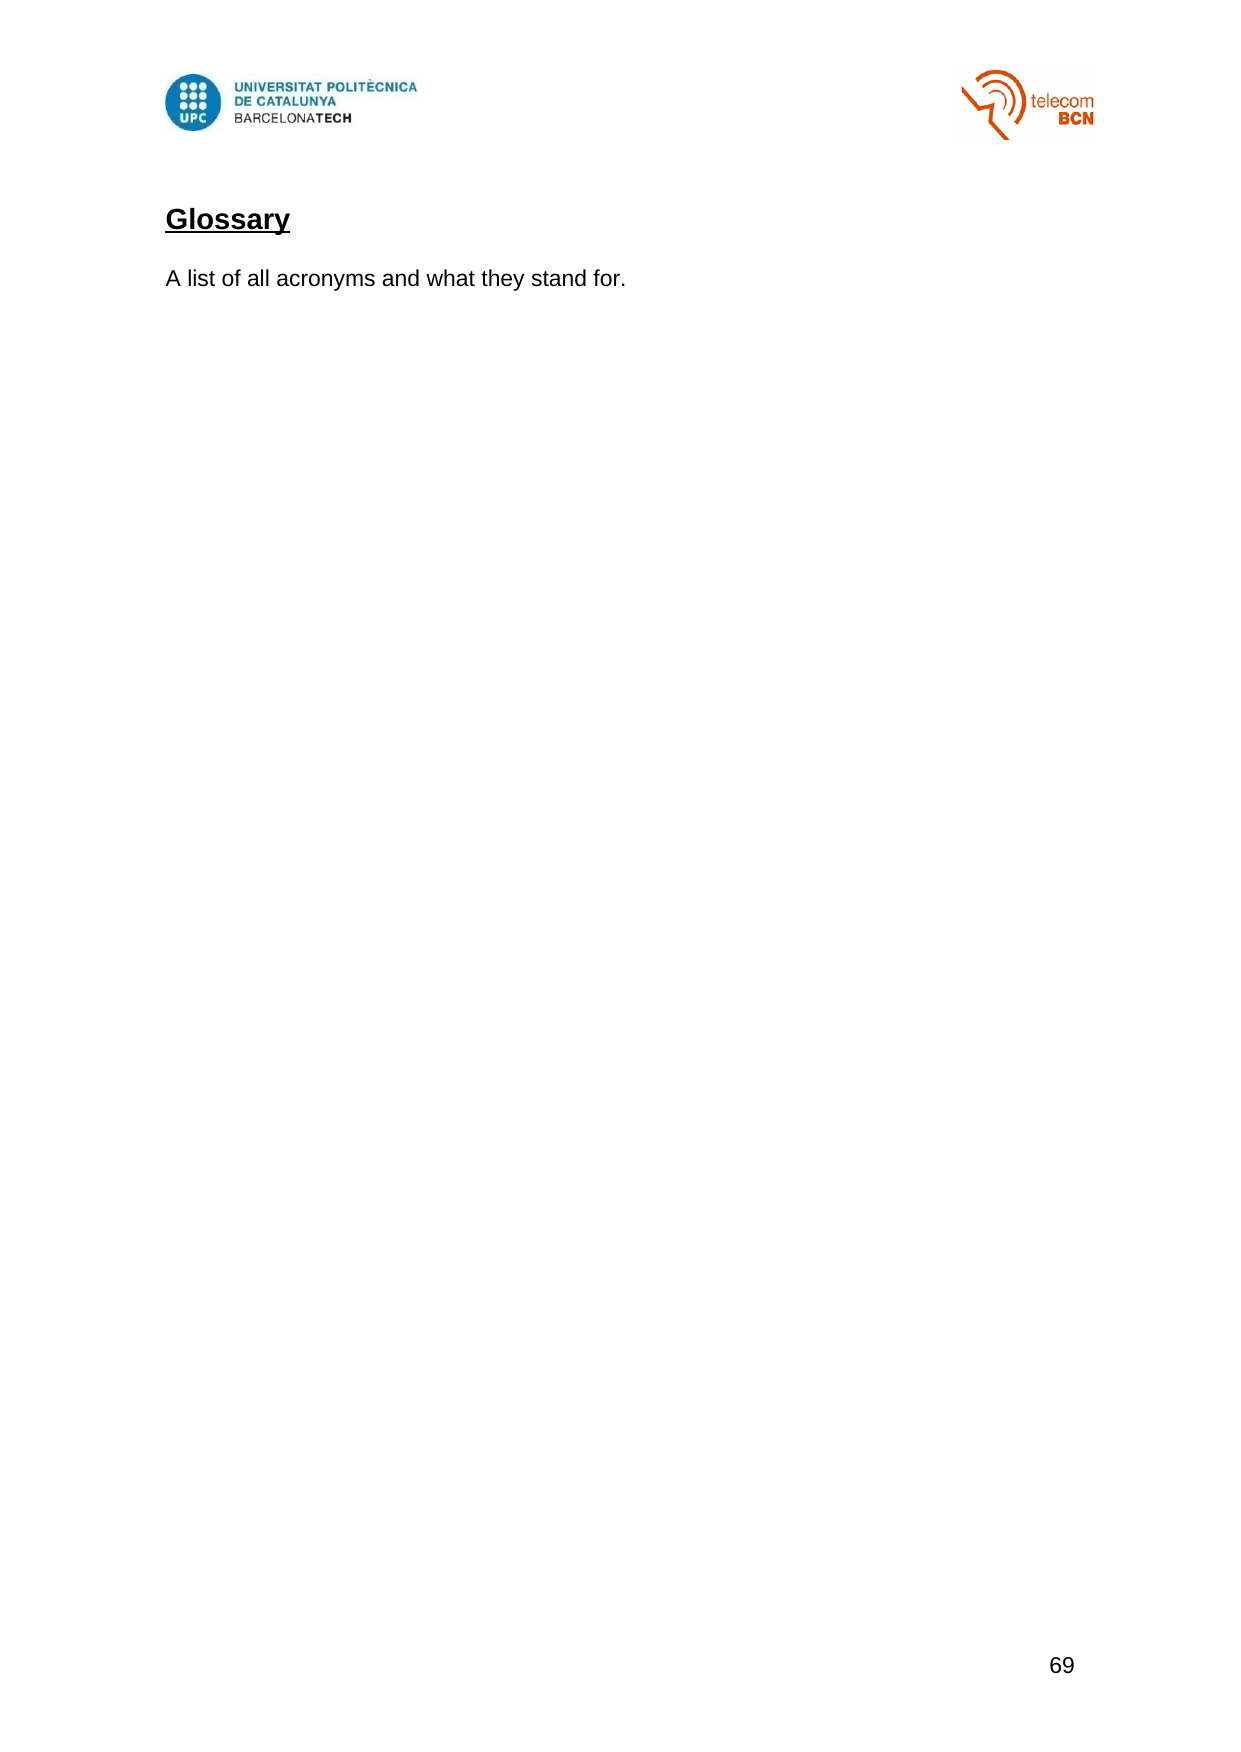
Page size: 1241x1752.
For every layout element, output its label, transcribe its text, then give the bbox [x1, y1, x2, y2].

title Glossary [165, 202, 1075, 236]
picture [165, 74, 417, 131]
picture [952, 64, 1097, 140]
text A list of all acronyms and what they stand for. [165, 265, 1075, 291]
